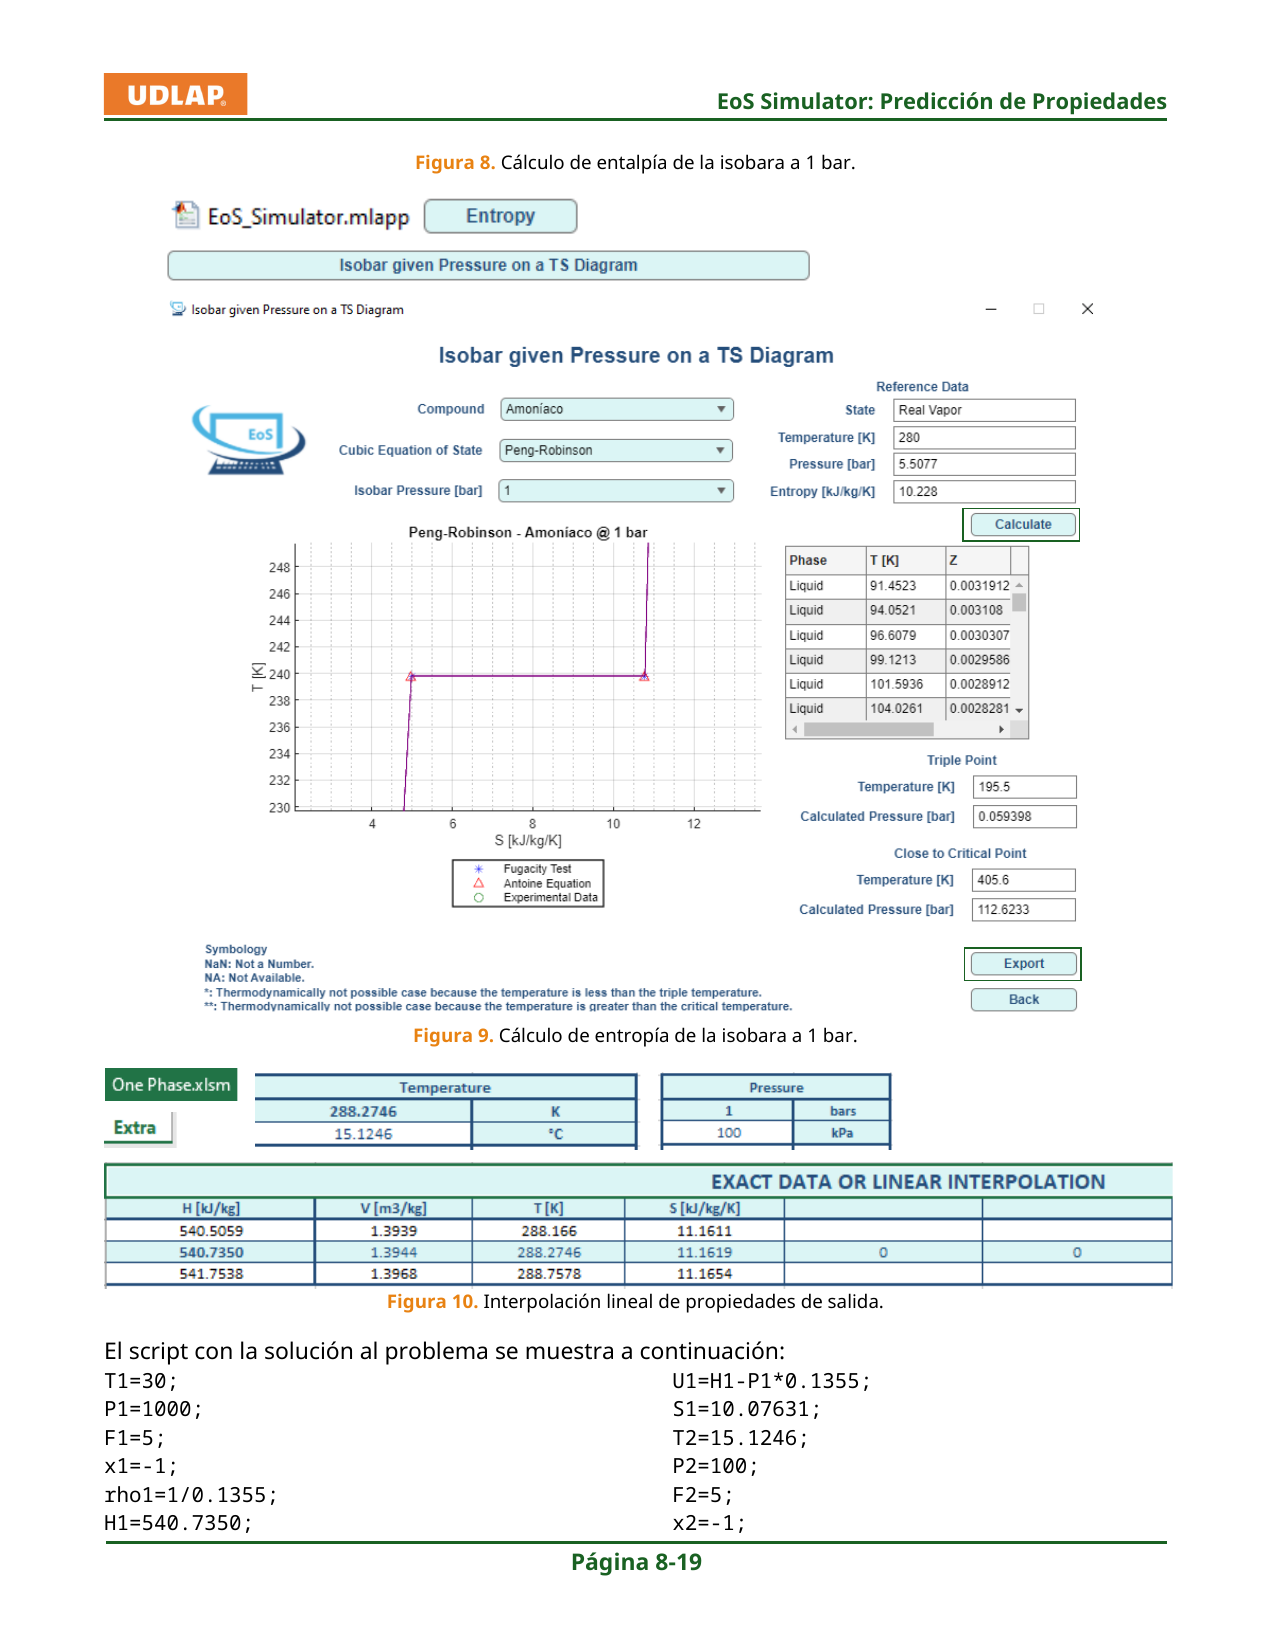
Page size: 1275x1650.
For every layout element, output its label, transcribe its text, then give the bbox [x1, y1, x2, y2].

text S1=10.07631; [672, 1394, 1167, 1423]
text H1=540.7350; [104, 1508, 598, 1537]
text rho1=1/0.1355; [104, 1480, 598, 1508]
text El script con la solución al problema se muestra a continuación: [104, 1335, 1167, 1366]
text T2=15.1246; [672, 1423, 1167, 1451]
text T1=30; [104, 1366, 598, 1394]
text P2=100; [672, 1451, 1167, 1480]
text U1=H1-P1*0.1355; [672, 1366, 1167, 1394]
picture [103, 73, 248, 115]
text F2=5; [672, 1480, 1167, 1508]
text x1=-1; [104, 1451, 598, 1480]
text F1=5; [104, 1423, 598, 1451]
text x2=-1; [672, 1508, 1167, 1537]
text P1=1000; [104, 1394, 598, 1423]
